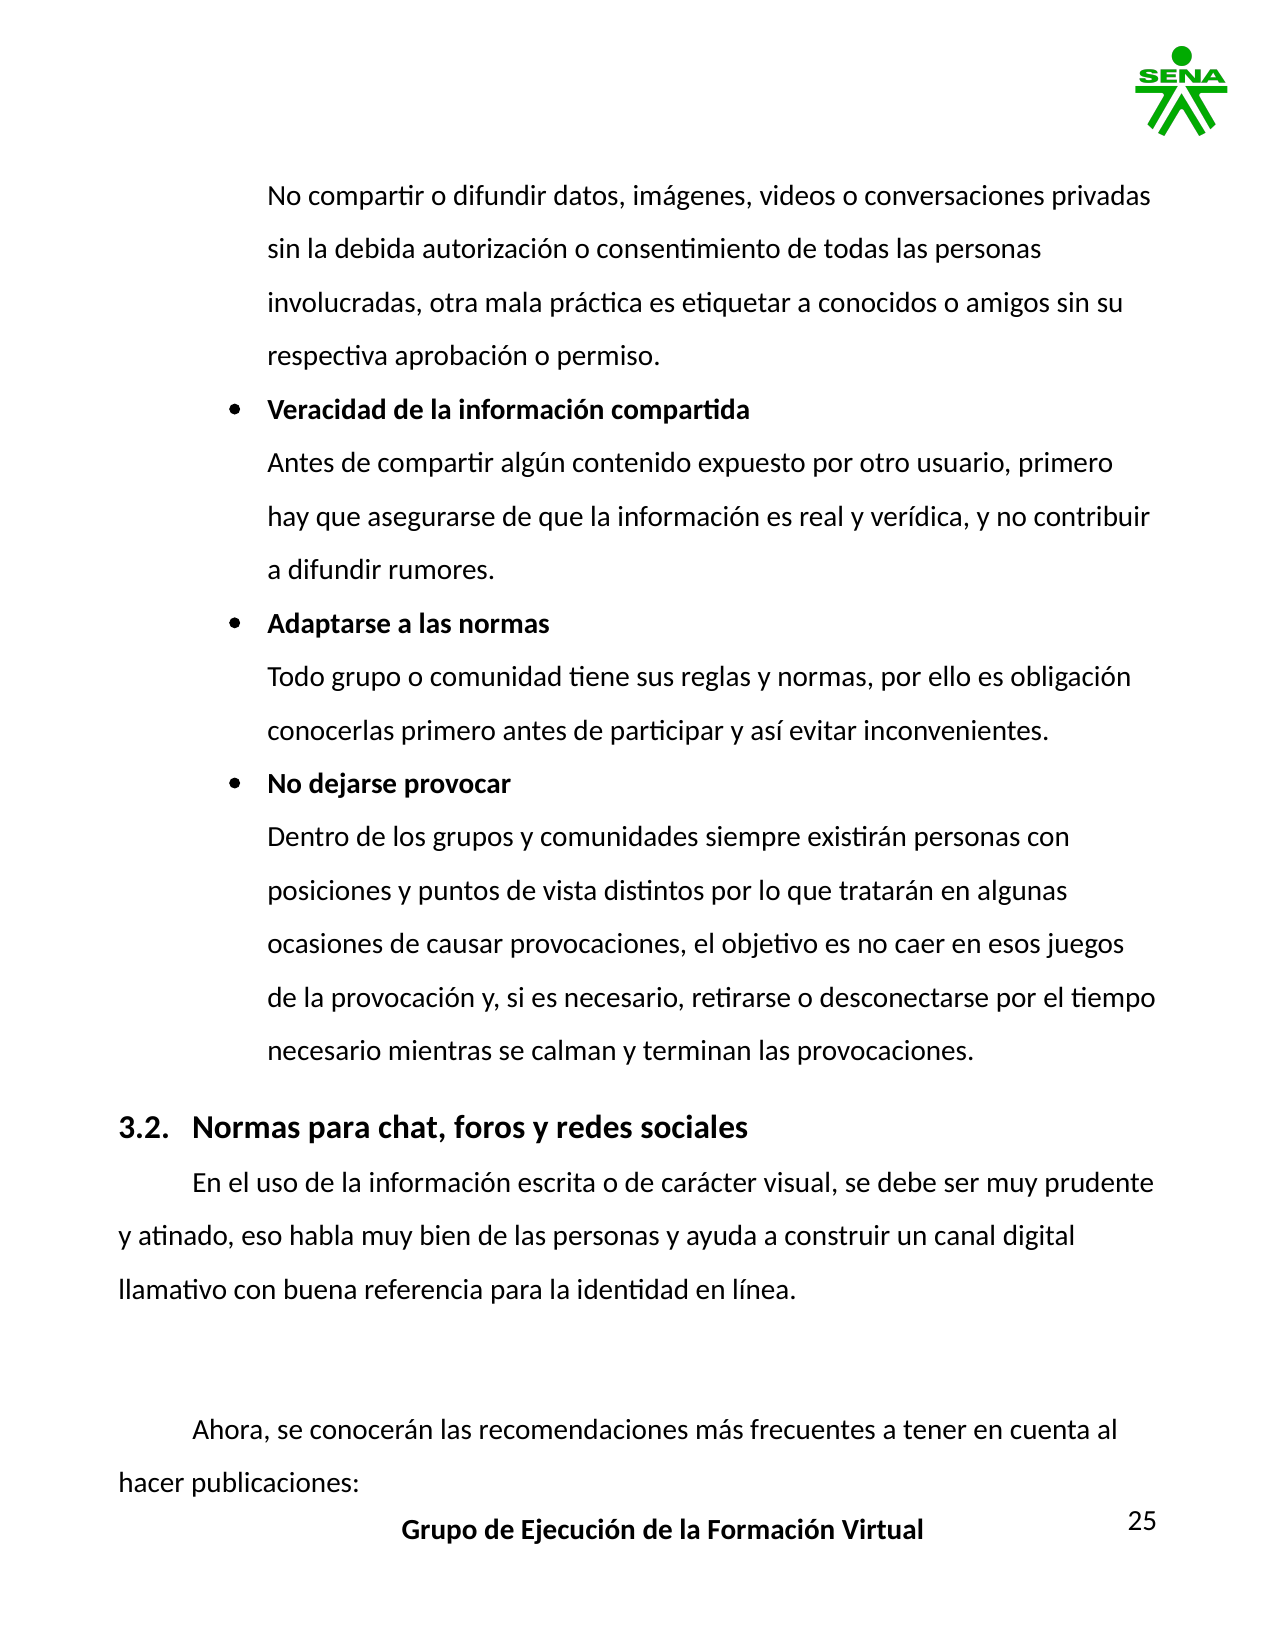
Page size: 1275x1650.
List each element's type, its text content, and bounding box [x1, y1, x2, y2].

list Adaptarse a las normas [229, 605, 1157, 640]
list Veracidad de la información compartida [229, 391, 1157, 427]
list Todo grupo o comunidad tiene sus reglas y normas, por ello es obligación conocerlas primero antes de participar y así evitar inconvenientes. [267, 658, 1157, 747]
text Ahora, se conocerán las recomendaciones más frecuentes a tener en cuenta al hacer publicaciones: [118, 1411, 1157, 1500]
list Dentro de los grupos y comunidades siempre existirán personas con posiciones y puntos de vista distintos por lo que tratarán en algunas ocasiones de causar provocaciones, el objetivo es no caer en esos juegos de la provocación y, si es necesario, retirarse o desconectarse por el tiempo necesario mientras se calman y terminan las provocaciones. [267, 818, 1157, 1068]
text En el uso de la información escrita o de carácter visual, se debe ser muy prudente y atinado, eso habla muy bien de las personas y ayuda a construir un canal digital llamativo con buena referencia para la identidad en línea. [118, 1164, 1157, 1306]
subtitle Normas para chat, foros y redes sociales [118, 1106, 1157, 1147]
picture [1135, 46, 1228, 136]
list No compartir o difundir datos, imágenes, videos o conversaciones privadas sin la debida autorización o consentimiento de todas las personas involucradas, otra mala práctica es etiquetar a conocidos o amigos sin su respectiva aprobación o permiso. [267, 177, 1157, 373]
list No dejarse provocar [229, 765, 1157, 801]
list Antes de compartir algún contenido expuesto por otro usuario, primero hay que asegurarse de que la información es real y verídica, y no contribuir a difundir rumores. [267, 444, 1157, 587]
